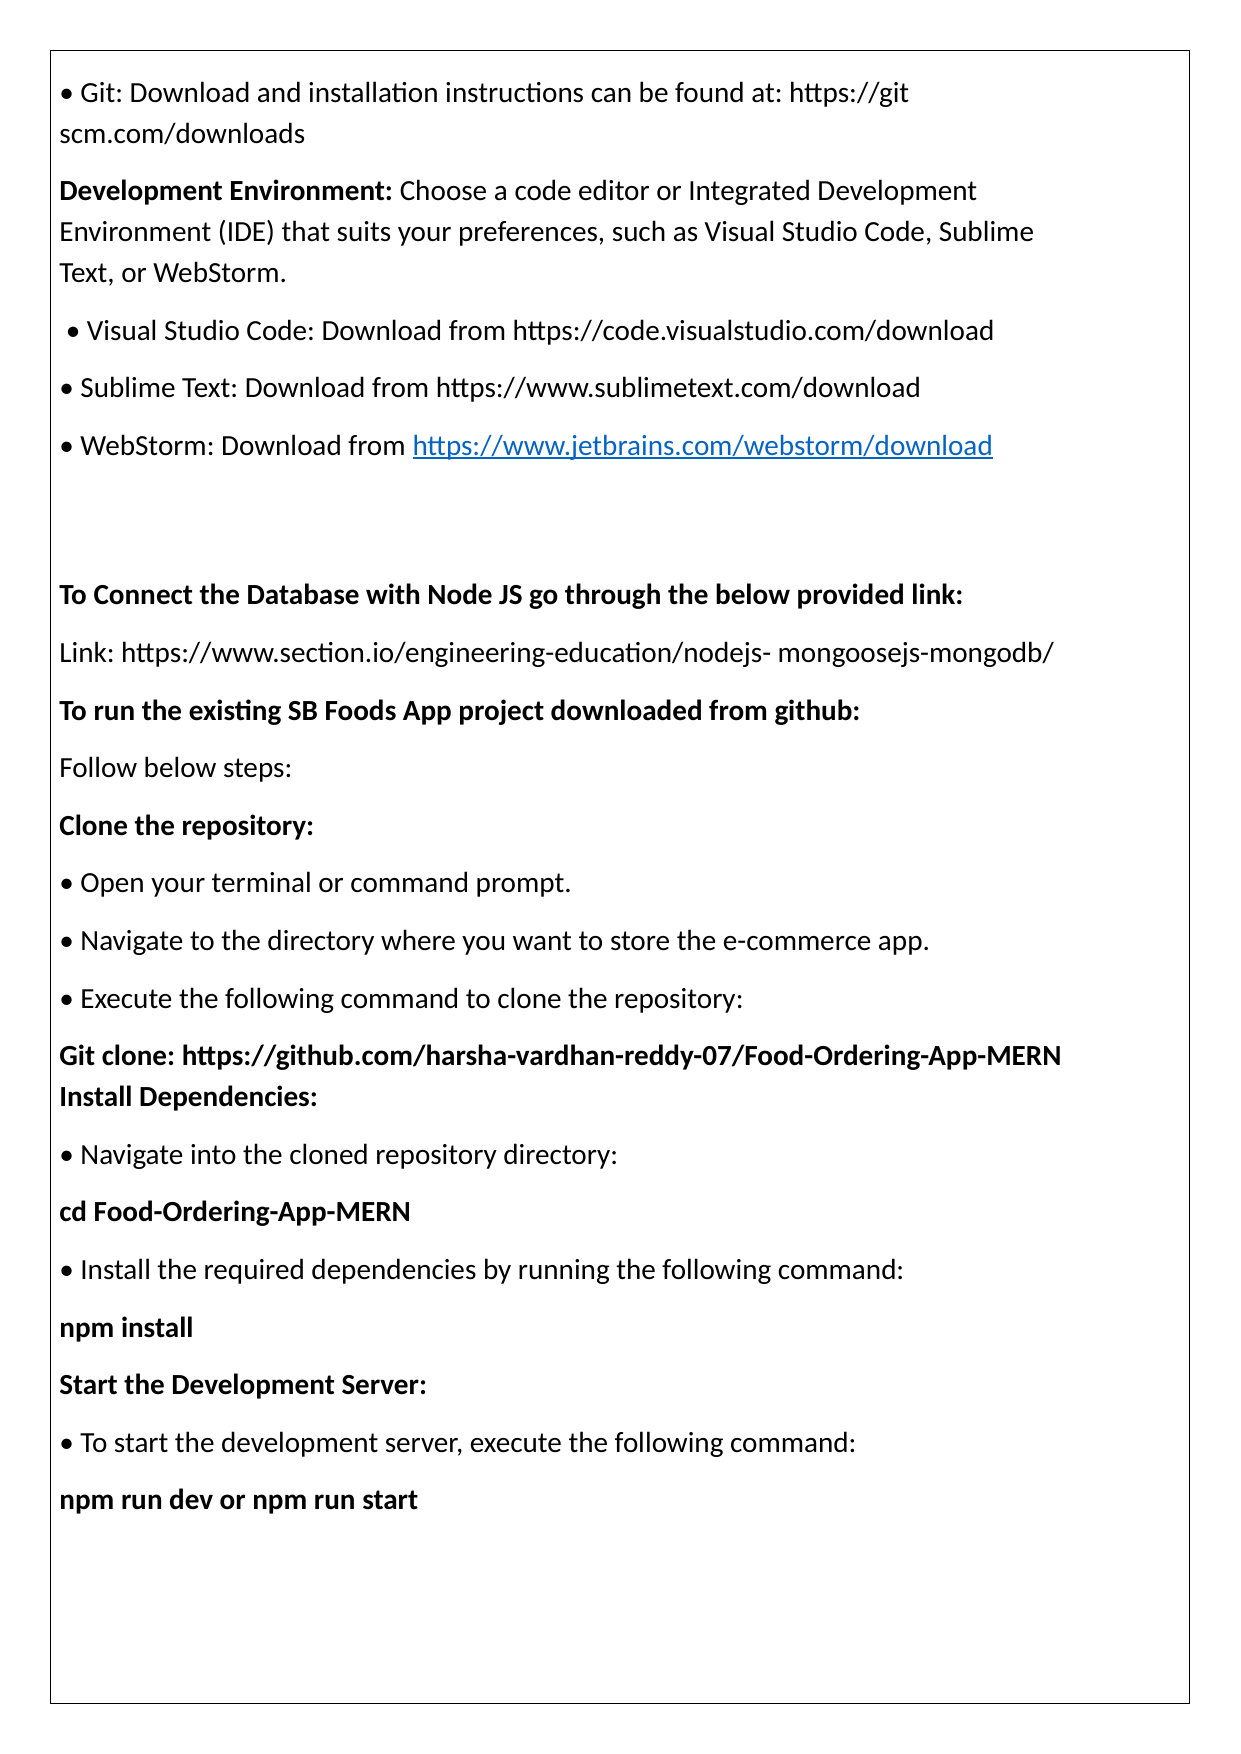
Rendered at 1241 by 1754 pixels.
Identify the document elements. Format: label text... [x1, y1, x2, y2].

text • Execute the following command to clone the repository: [59, 980, 1090, 1015]
text • Git: Download and installation instructions can be found at: https://git scm.com/downloads [59, 74, 1090, 150]
text • Navigate to the directory where you want to store the e-commerce app. [59, 922, 1090, 958]
text • Visual Studio Code: Download from https://code.visualstudio.com/download [59, 312, 1090, 347]
text • Sublime Text: Download from https://www.sublimetext.com/download [59, 369, 1090, 405]
text npm run dev or npm run start [59, 1481, 1090, 1517]
text npm install [59, 1309, 1090, 1344]
text Development Environment: Choose a code editor or Integrated Development Environment (IDE) that suits your preferences, such as Visual Studio Code, Sublime Text, or WebStorm. [59, 172, 1090, 290]
text • WebStorm: Download from https://www.jetbrains.com/webstorm/download [59, 427, 1090, 463]
text Clone the repository: [59, 807, 1090, 842]
text • Open your terminal or command prompt. [59, 864, 1090, 900]
text Link: https://www.section.io/engineering-education/nodejs- mongoosejs-mongodb/ [59, 634, 1090, 670]
text • To start the development server, execute the following command: [59, 1424, 1090, 1459]
text Follow below steps: [59, 749, 1090, 785]
text To run the existing SB Foods App project downloaded from github: [59, 692, 1090, 727]
text cd Food-Ordering-App-MERN [59, 1193, 1090, 1229]
text To Connect the Database with Node JS go through the below provided link: [59, 576, 1090, 612]
text Git clone: https://github.com/harsha-vardhan-reddy-07/Food-Ordering-App-MERN Install Dependencies: [59, 1037, 1090, 1114]
text Start the Development Server: [59, 1366, 1090, 1402]
text • Navigate into the cloned repository directory: [59, 1136, 1090, 1171]
text • Install the required dependencies by running the following command: [59, 1251, 1090, 1287]
